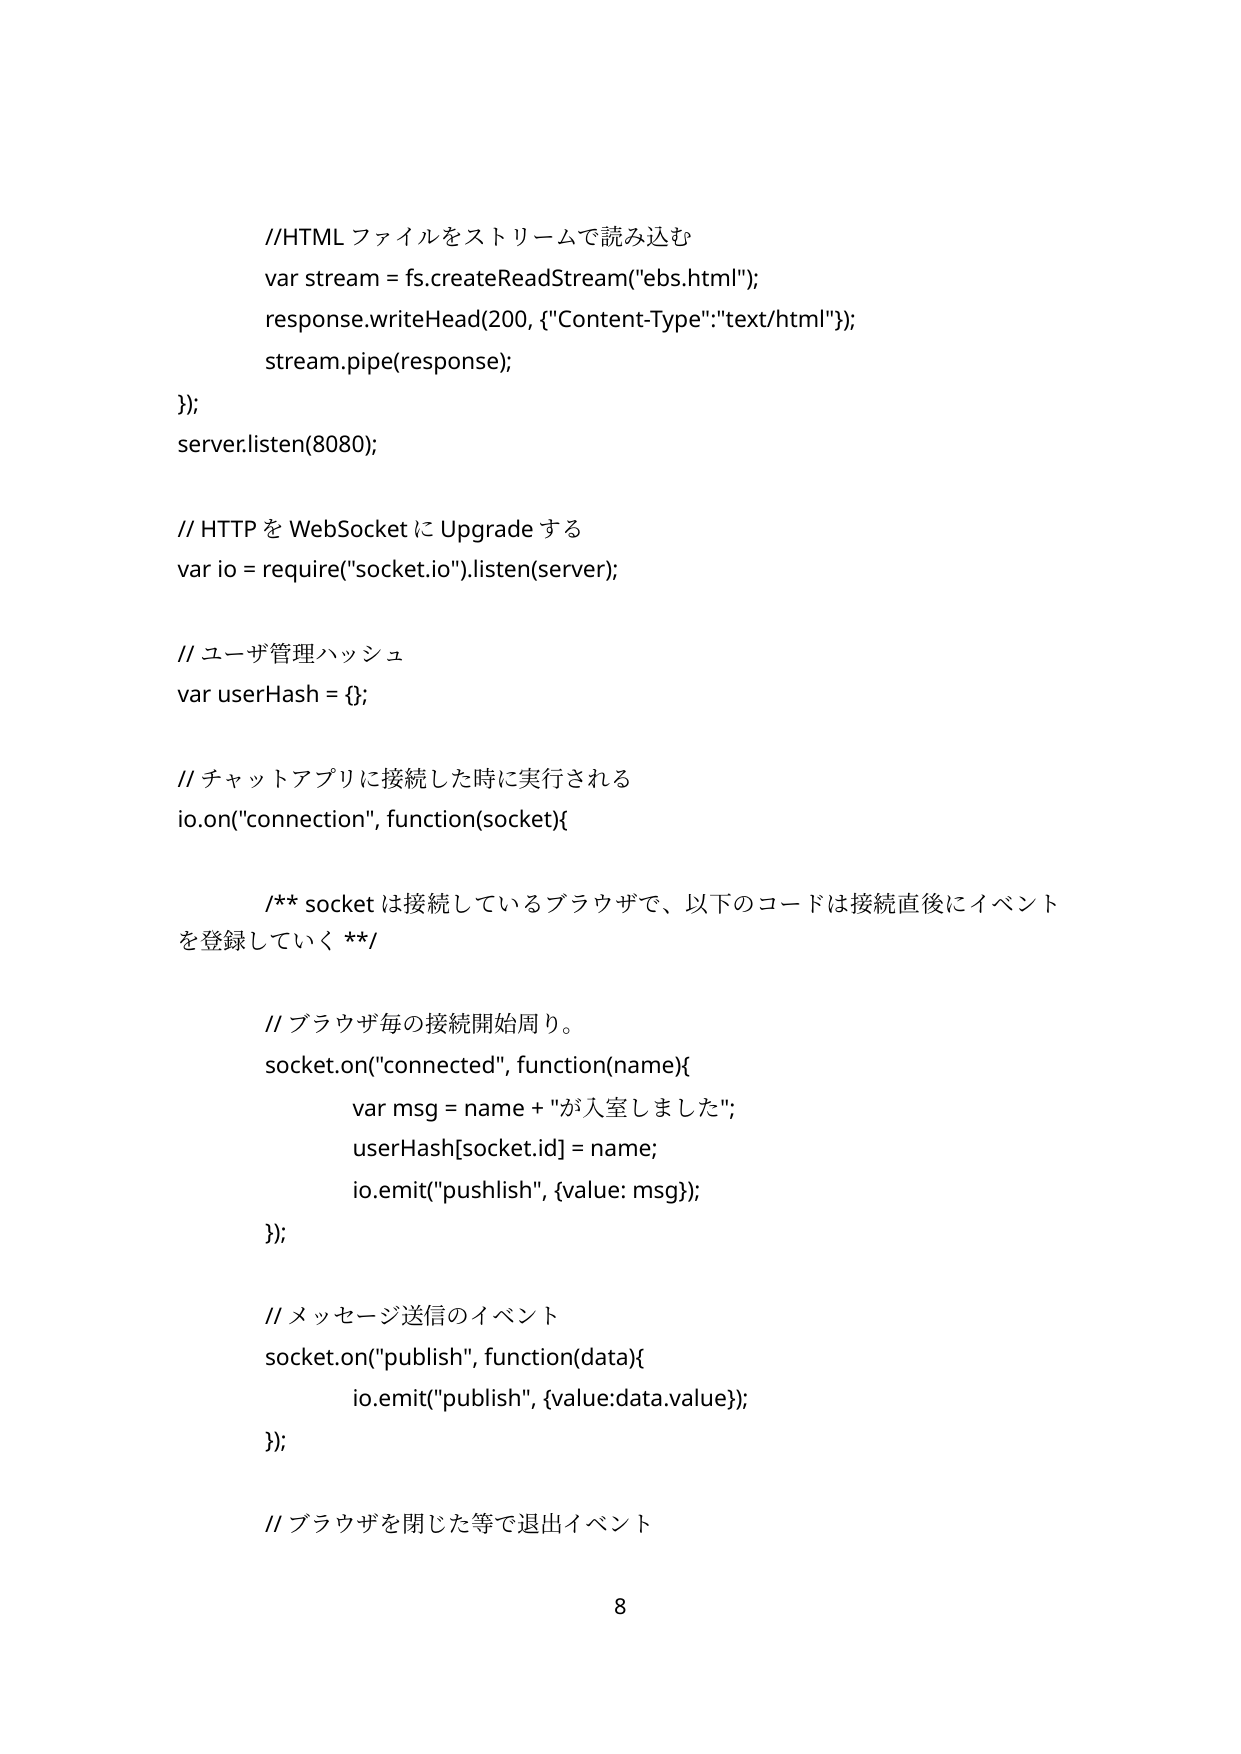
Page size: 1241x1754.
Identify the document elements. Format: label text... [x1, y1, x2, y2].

text server.listen(8080); [177, 425, 1063, 463]
text // メッセージ送信のイベント [177, 1296, 1063, 1333]
text // HTTPをWebSocketにUpgradeする [177, 508, 1063, 546]
text socket.on("connected", function(name){ [177, 1046, 1063, 1083]
text // チャットアプリに接続した時に実行される [177, 758, 1063, 796]
text }); [177, 1213, 1063, 1250]
text stream.pipe(response); [177, 342, 1063, 379]
text }); [177, 383, 1063, 421]
text // ブラウザ毎の接続開始周り。 [177, 1004, 1063, 1042]
text io.on("connection", function(socket){ [177, 800, 1063, 838]
text var io = require("socket.io").listen(server); [177, 550, 1063, 588]
text var stream = fs.createReadStream("ebs.html"); [177, 258, 1063, 296]
text socket.on("publish", function(data){ [177, 1338, 1063, 1375]
text io.emit("publish", {value:data.value}); [177, 1379, 1063, 1417]
text var msg = name + "が入室しました"; [177, 1088, 1063, 1125]
text var userHash = {}; [177, 675, 1063, 713]
text userHash[socket.id] = name; [177, 1129, 1063, 1167]
text /** socketは接続しているブラウザで、以下のコードは接続直後にイベントを登録していく **/ [177, 883, 1063, 958]
text // ユーザ管理ハッシュ [177, 633, 1063, 671]
text }); [177, 1421, 1063, 1458]
text response.writeHead(200, {"Content-Type":"text/html"}); [177, 300, 1063, 338]
text //HTMLファイルをストリームで読み込む [177, 217, 1063, 254]
text // ブラウザを閉じた等で退出イベント [177, 1504, 1063, 1542]
text io.emit("pushlish", {value: msg}); [177, 1171, 1063, 1208]
